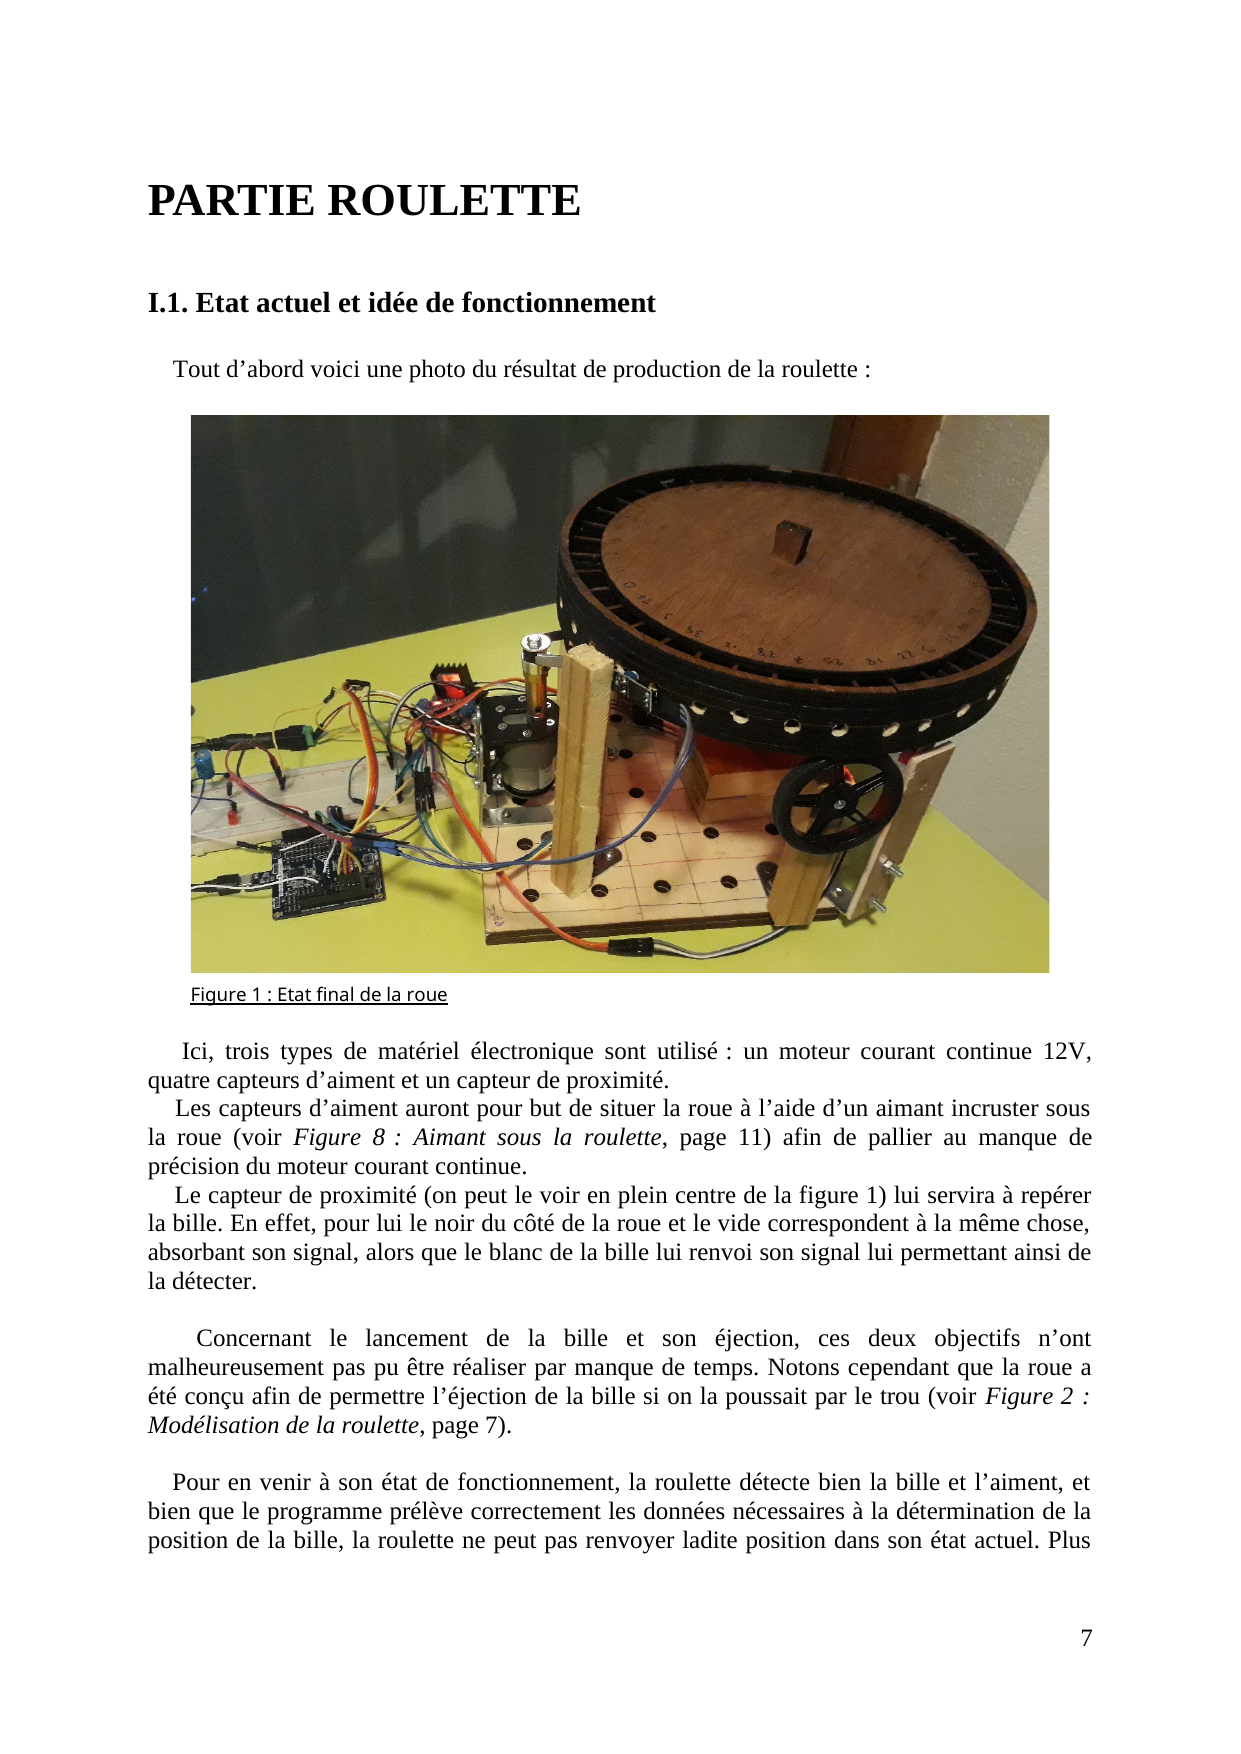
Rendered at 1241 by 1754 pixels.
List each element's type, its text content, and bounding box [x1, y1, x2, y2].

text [148, 1467, 1093, 1553]
text Le capteur de proximité (on peut le voir en plein centre de la figure 1) lui servira à repérer la bille. En effet, pour lui le noir du côté de la roue et le vide correspondent à la même chose, absorbant son signal, alors que le blanc de la bille lui renvoi son signal lui permettant ainsi de la détecter. [148, 1180, 1093, 1295]
text Ici, trois types de matériel électronique sont utilisé : un moteur courant continue 12V, quatre capteurs d’aiment et un capteur de proximité. [148, 1036, 1093, 1093]
text Concernant le lancement de la bille et son éjection, ces deux objectifs n’ont malheureusement pas pu être réaliser par manque de temps. Notons cependant que la roue a été conçu afin de permettre l’éjection de la bille si on la poussait par le trou (voir Figure 2 : Modélisation de la roulette, page 7). [148, 1323, 1093, 1438]
subtitle I.1. Etat actuel et idée de fonctionnement [148, 285, 1093, 319]
subtitle PARTIE ROULETTE [148, 173, 1093, 225]
text Tout d’abord voici une photo du résultat de production de la roulette : [148, 354, 1093, 383]
picture [190, 415, 1050, 973]
text Les capteurs d’aiment auront pour but de situer la roue à l’aide d’un aimant incruster sous la roue (voir Figure 8 : Aimant sous la roulette, page 11) afin de pallier au manque de précision du moteur courant continue. [148, 1093, 1093, 1180]
